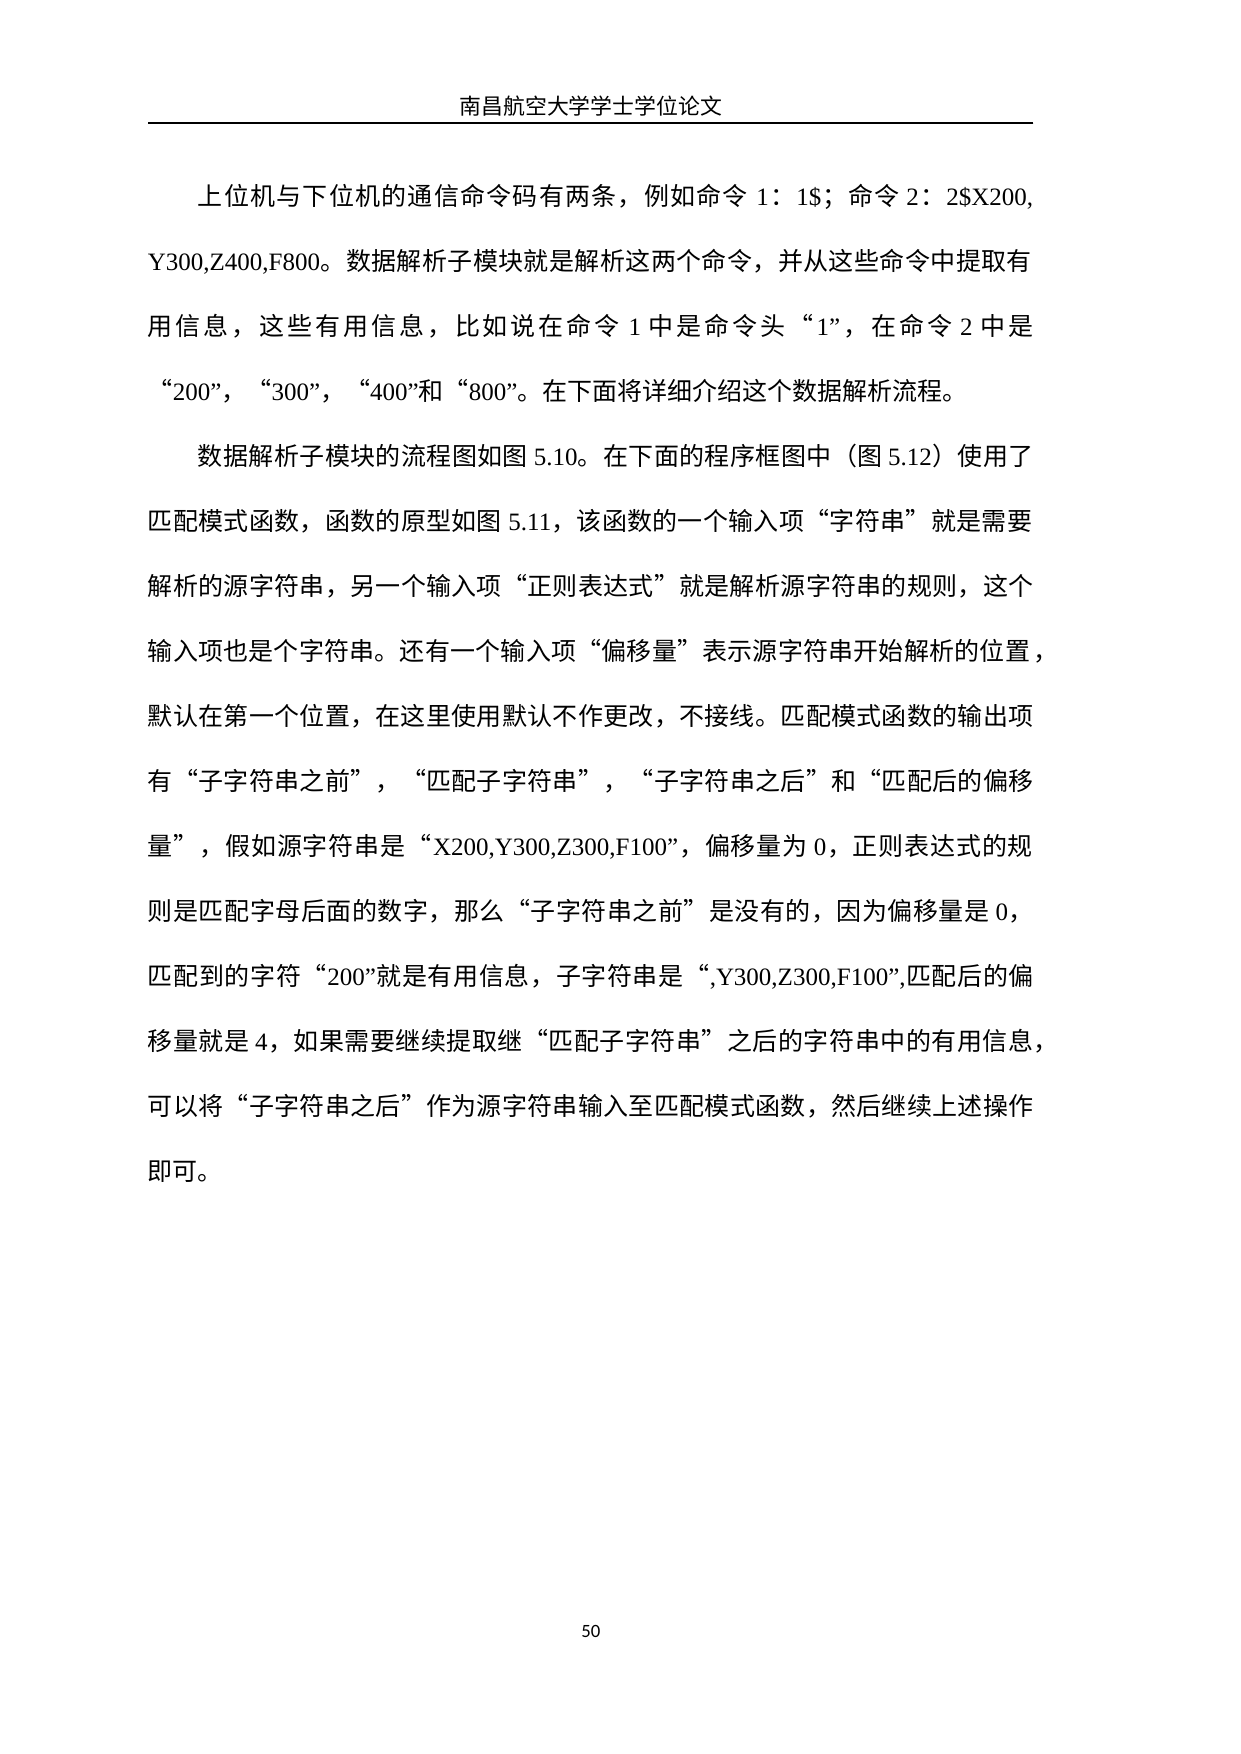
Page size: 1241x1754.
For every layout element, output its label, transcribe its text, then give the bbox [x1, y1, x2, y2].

text 上位机与下位机的通信命令码有两条，例如命令1：1$；命令2：2$X200, Y300,Z400,F800。数据解析子模块就是解析这两个命令，并从这些命令中提取有用信息，这些有用信息，比如说在命令1中是命令头“1”，在命令2中是“200”，“300”，“400”和“800”。在下面将详细介绍这个数据解析流程。 [148, 162, 1033, 422]
text 数据解析子模块的流程图如图5.10。在下面的程序框图中（图5.12）使用了匹配模式函数，函数的原型如图5.11，该函数的一个输入项“字符串”就是需要解析的源字符串，另一个输入项“正则表达式”就是解析源字符串的规则，这个输入项也是个字符串。还有一个输入项“偏移量”表示源字符串开始解析的位置，默认在第一个位置，在这里使用默认不作更改，不接线。匹配模式函数的输出项有“子字符串之前”，“匹配子字符串”，“子字符串之后”和“匹配后的偏移量”，假如源字符串是“X200,Y300,Z300,F100”，偏移量为0，正则表达式的规则是匹配字母后面的数字，那么“子字符串之前”是没有的，因为偏移量是0，匹配到的字符“200”就是有用信息，子字符串是“,Y300,Z300,F100”,匹配后的偏移量就是4，如果需要继续提取继“匹配子字符串”之后的字符串中的有用信息，可以将“子字符串之后”作为源字符串输入至匹配模式函数，然后继续上述操作即可。 [148, 422, 1033, 1202]
